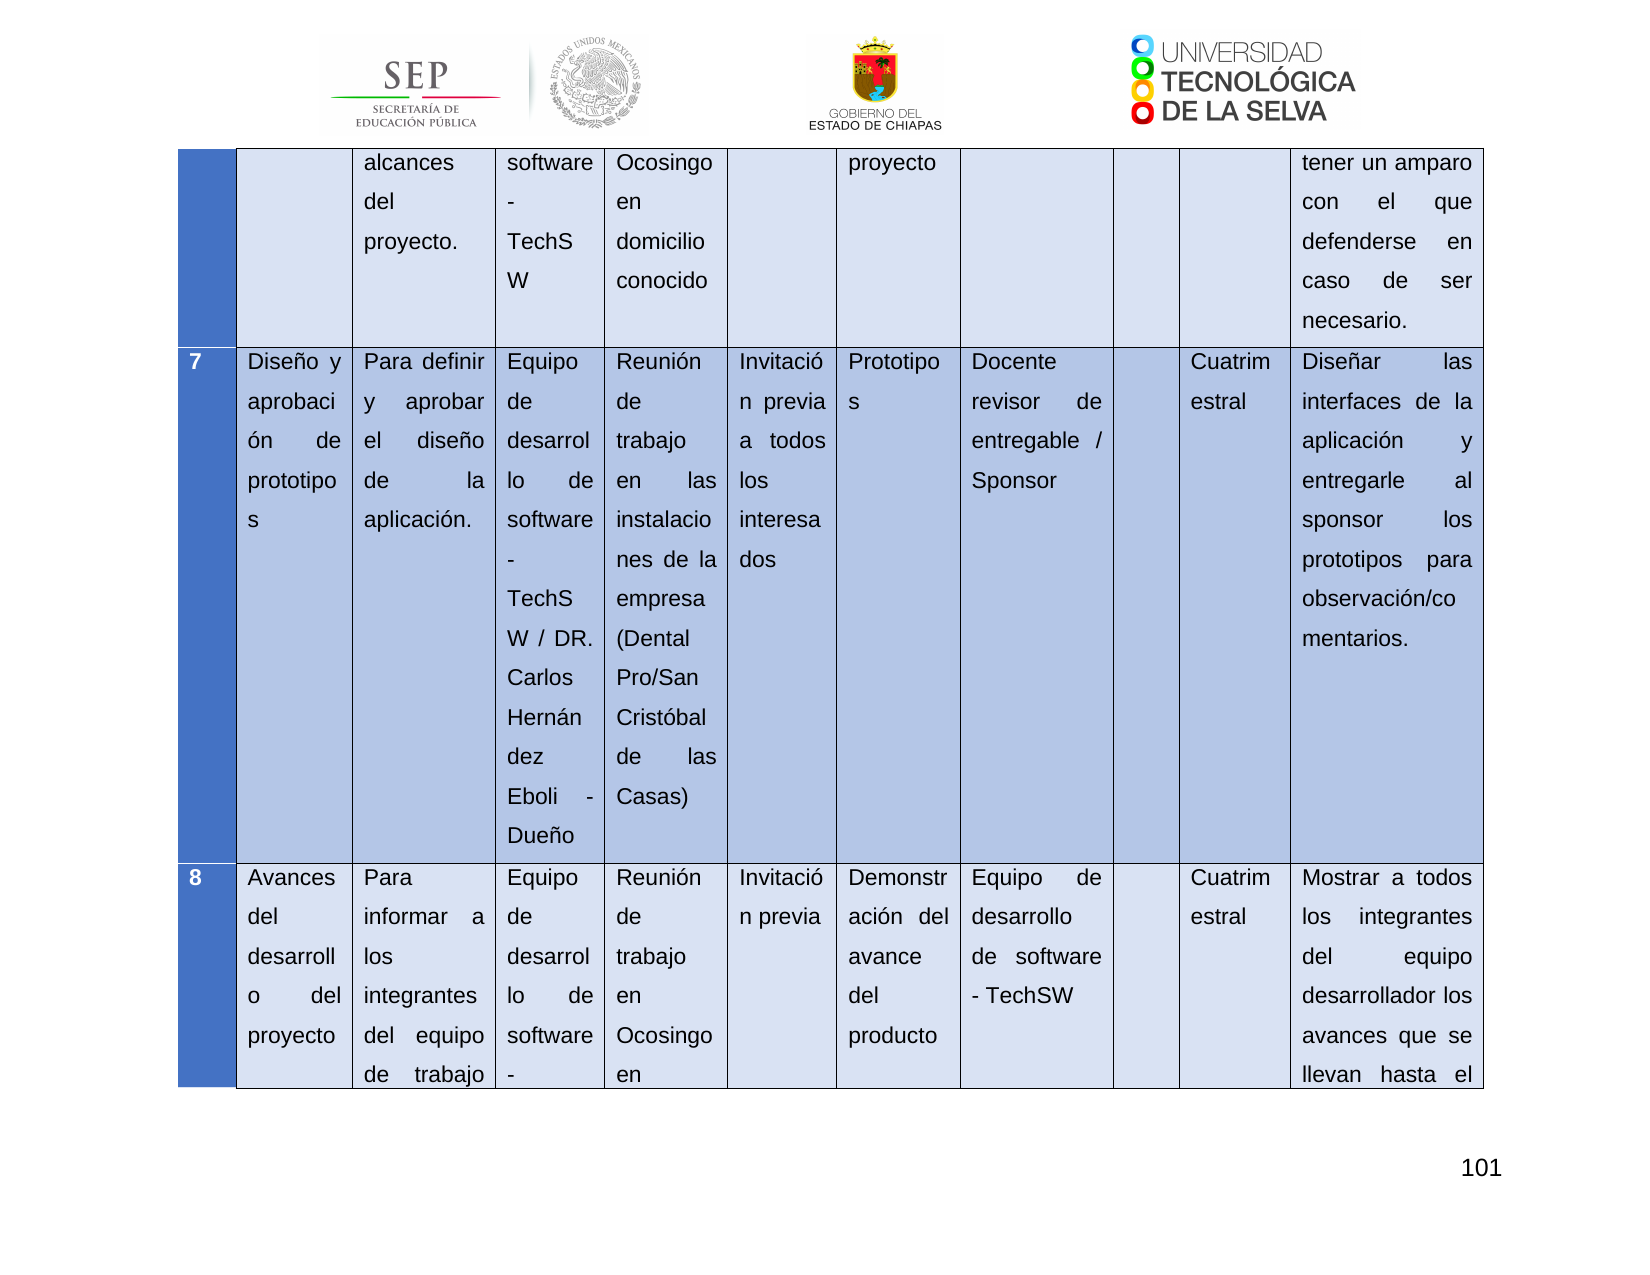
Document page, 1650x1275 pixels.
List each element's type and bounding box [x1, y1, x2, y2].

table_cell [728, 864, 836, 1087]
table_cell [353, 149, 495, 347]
picture [1120, 29, 1361, 130]
picture [806, 34, 944, 135]
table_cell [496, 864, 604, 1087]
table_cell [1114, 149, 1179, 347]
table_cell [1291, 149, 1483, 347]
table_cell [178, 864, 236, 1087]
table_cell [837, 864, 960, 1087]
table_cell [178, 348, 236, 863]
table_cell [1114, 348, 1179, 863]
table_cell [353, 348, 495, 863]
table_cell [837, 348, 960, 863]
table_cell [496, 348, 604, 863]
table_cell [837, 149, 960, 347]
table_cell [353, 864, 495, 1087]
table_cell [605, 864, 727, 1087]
picture [318, 34, 649, 136]
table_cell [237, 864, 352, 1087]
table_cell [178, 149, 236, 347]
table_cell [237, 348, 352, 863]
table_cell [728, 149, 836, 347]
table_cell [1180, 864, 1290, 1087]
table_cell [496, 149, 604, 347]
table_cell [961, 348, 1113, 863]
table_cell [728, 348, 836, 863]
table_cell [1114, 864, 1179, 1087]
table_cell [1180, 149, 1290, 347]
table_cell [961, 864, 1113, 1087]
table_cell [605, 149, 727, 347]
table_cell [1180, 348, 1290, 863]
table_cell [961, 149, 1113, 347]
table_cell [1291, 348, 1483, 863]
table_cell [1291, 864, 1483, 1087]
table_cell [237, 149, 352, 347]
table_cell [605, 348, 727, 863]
